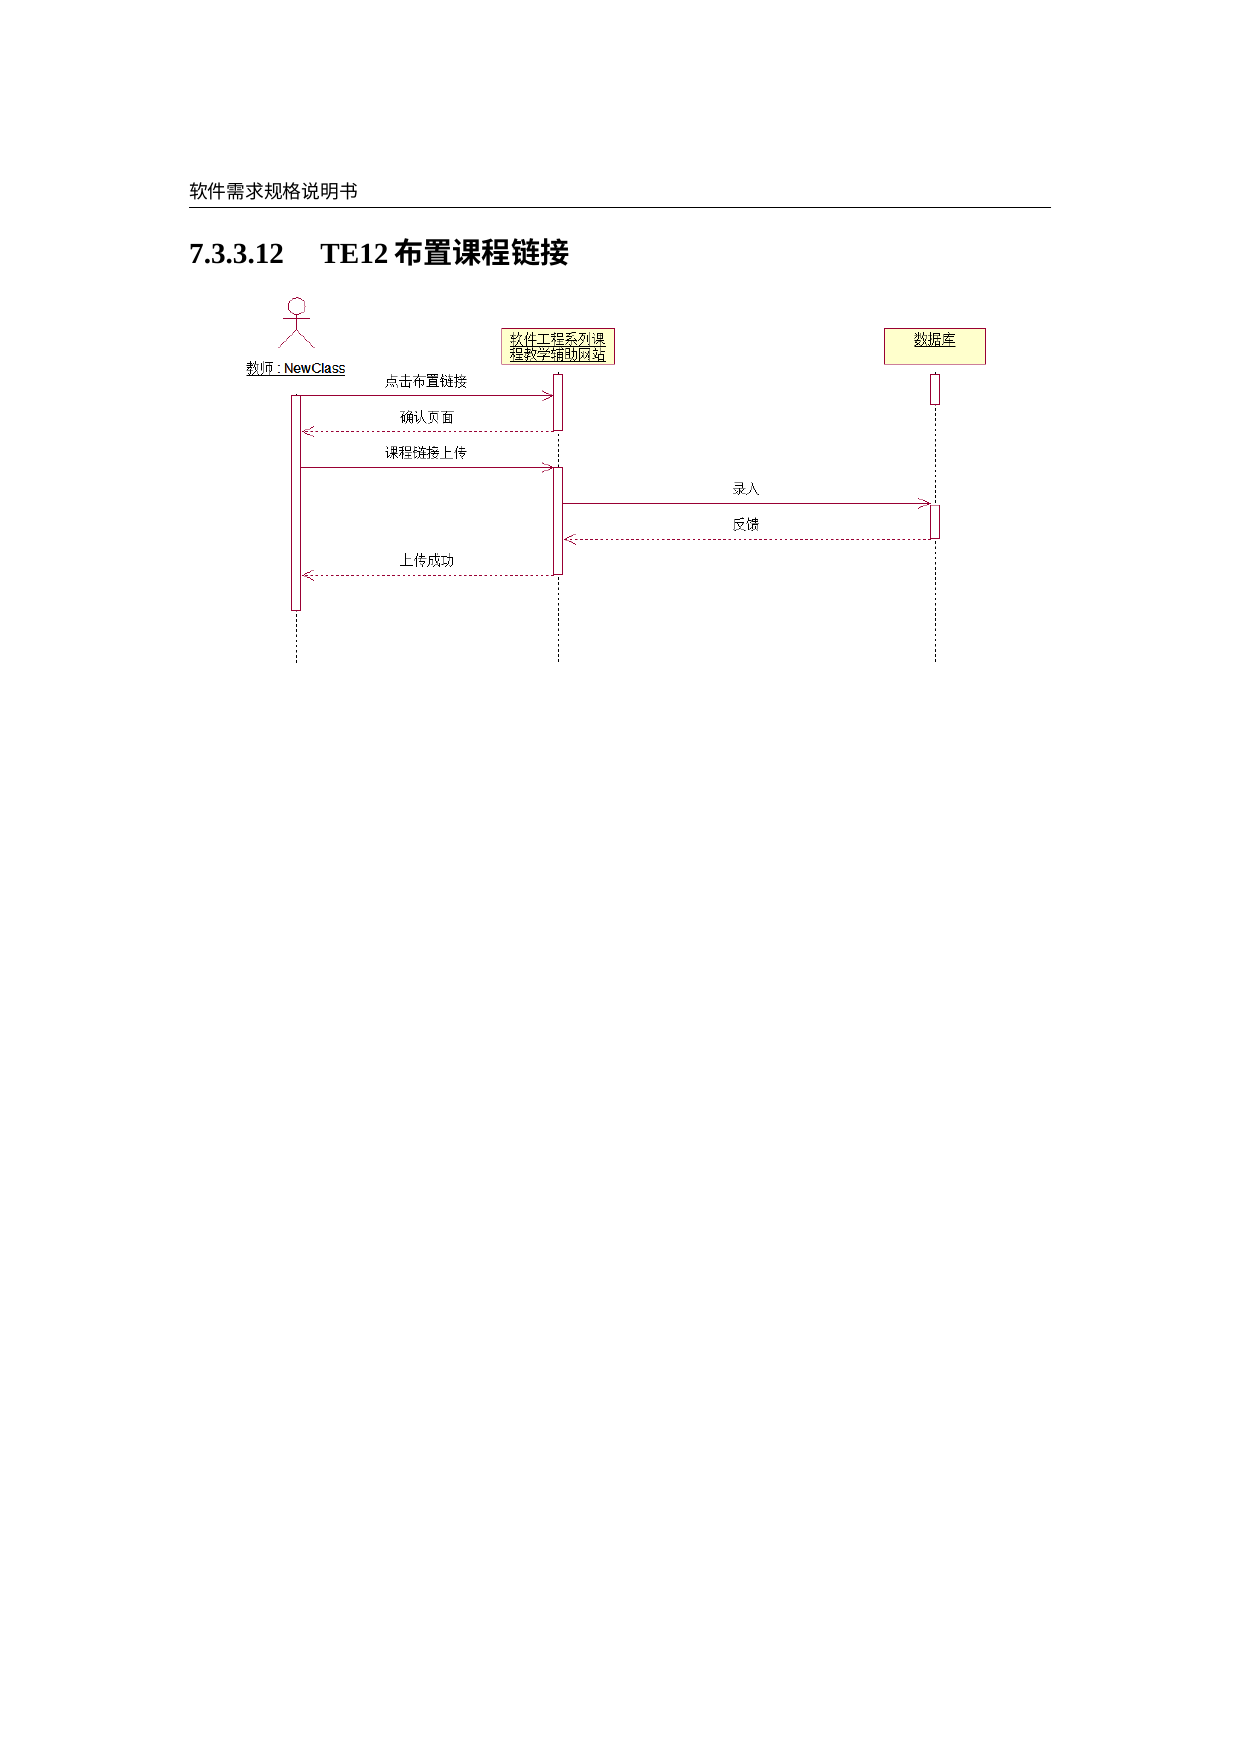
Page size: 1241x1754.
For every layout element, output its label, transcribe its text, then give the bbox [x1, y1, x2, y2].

subtitle TE12布置课程链接 [189, 229, 1051, 271]
picture [188, 271, 1053, 664]
